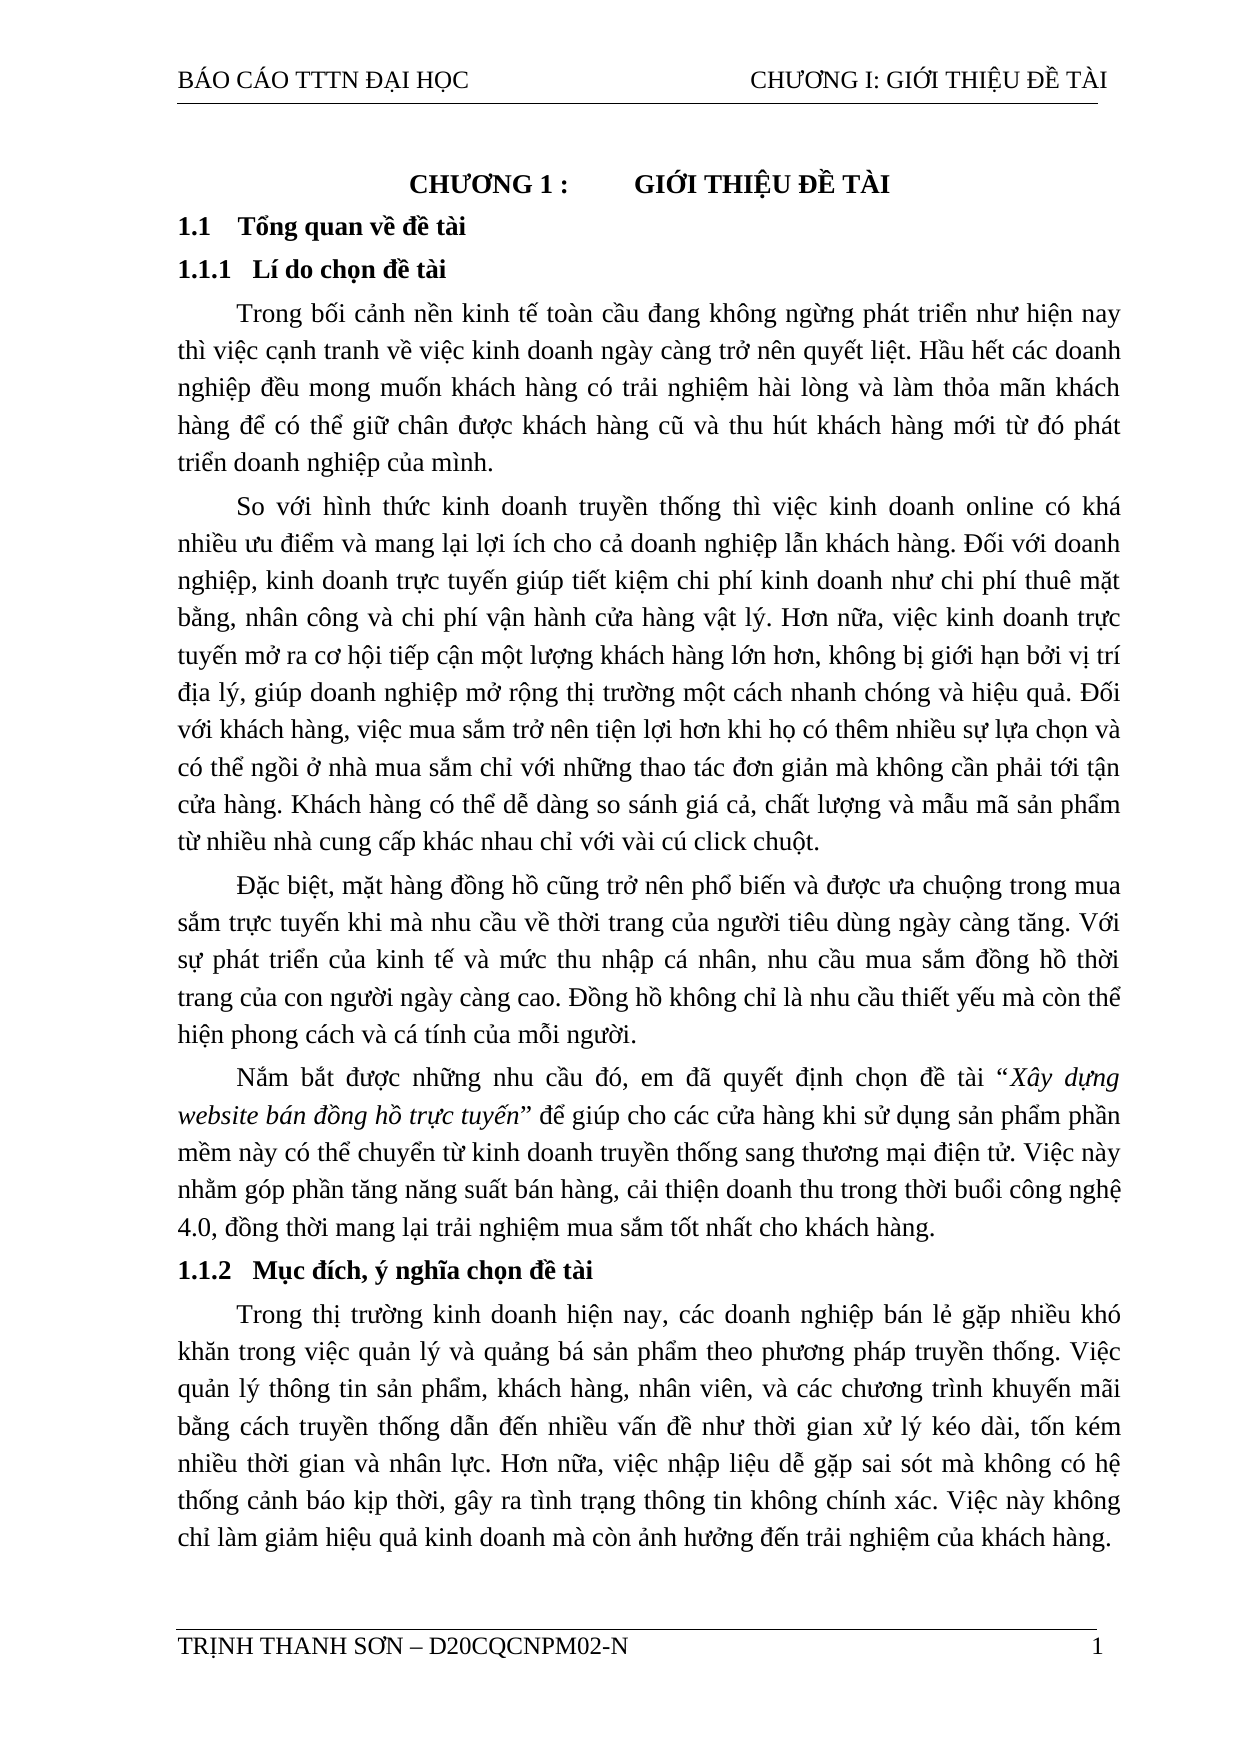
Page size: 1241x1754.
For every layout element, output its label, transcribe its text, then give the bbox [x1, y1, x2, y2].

text Nắm bắt được những nhu cầu đó, em đã quyết định chọn đề tài “Xây dựng website bán đồng hồ trực tuyến” để giúp cho các cửa hàng khi sử dụng sản phẩm phần mềm này có thể chuyển từ kinh doanh truyền thống sang thương mại điện tử. Việc này nhằm góp phần tăng năng suất bán hàng, cải thiện doanh thu trong thời buổi công nghệ 4.0, đồng thời mang lại trải nghiệm mua sắm tốt nhất cho khách hàng. [177, 1062, 1122, 1242]
subtitle GIỚI THIỆU ĐỀ TÀI [177, 168, 1122, 199]
text Trong bối cảnh nền kinh tế toàn cầu đang không ngừng phát triển như hiện nay thì việc cạnh tranh về việc kinh doanh ngày càng trở nên quyết liệt. Hầu hết các doanh nghiệp đều mong muốn khách hàng có trải nghiệm hài lòng và làm thỏa mãn khách hàng để có thể giữ chân được khách hàng cũ và thu hút khách hàng mới từ đó phát triển doanh nghiệp của mình. [177, 297, 1122, 477]
subtitle Tổng quan về đề tài [177, 210, 1122, 241]
subtitle Lí do chọn đề tài [177, 253, 1122, 284]
subtitle Mục đích, ý nghĩa chọn đề tài [177, 1254, 1122, 1285]
text Trong thị trường kinh doanh hiện nay, các doanh nghiệp bán lẻ gặp nhiều khó khăn trong việc quản lý và quảng bá sản phẩm theo phương pháp truyền thống. Việc quản lý thông tin sản phẩm, khách hàng, nhân viên, và các chương trình khuyến mãi bằng cách truyền thống dẫn đến nhiều vấn đề như thời gian xử lý kéo dài, tốn kém nhiều thời gian và nhân lực. Hơn nữa, việc nhập liệu dễ gặp sai sót mà không có hệ thống cảnh báo kịp thời, gây ra tình trạng thông tin không chính xác. Việc này không chỉ làm giảm hiệu quả kinh doanh mà còn ảnh hưởng đến trải nghiệm của khách hàng. [177, 1298, 1122, 1553]
text Đặc biệt, mặt hàng đồng hồ cũng trở nên phổ biến và được ưa chuộng trong mua sắm trực tuyến khi mà nhu cầu về thời trang của người tiêu dùng ngày càng tăng. Với sự phát triển của kinh tế và mức thu nhập cá nhân, nhu cầu mua sắm đồng hồ thời trang của con người ngày càng cao. Đồng hồ không chỉ là nhu cầu thiết yếu mà còn thể hiện phong cách và cá tính của mỗi người. [177, 869, 1122, 1049]
text So với hình thức kinh doanh truyền thống thì việc kinh doanh online có khá nhiều ưu điểm và mang lại lợi ích cho cả doanh nghiệp lẫn khách hàng. Đối với doanh nghiệp, kinh doanh trực tuyến giúp tiết kiệm chi phí kinh doanh như chi phí thuê mặt bằng, nhân công và chi phí vận hành cửa hàng vật lý. Hơn nữa, việc kinh doanh trực tuyến mở ra cơ hội tiếp cận một lượng khách hàng lớn hơn, không bị giới hạn bởi vị trí địa lý, giúp doanh nghiệp mở rộng thị trường một cách nhanh chóng và hiệu quả. Đối với khách hàng, việc mua sắm trở nên tiện lợi hơn khi họ có thêm nhiều sự lựa chọn và có thể ngồi ở nhà mua sắm chỉ với những thao tác đơn giản mà không cần phải tới tận cửa hàng. Khách hàng có thể dễ dàng so sánh giá cả, chất lượng và mẫu mã sản phẩm từ nhiều nhà cung cấp khác nhau chỉ với vài cú click chuột. [177, 490, 1122, 856]
